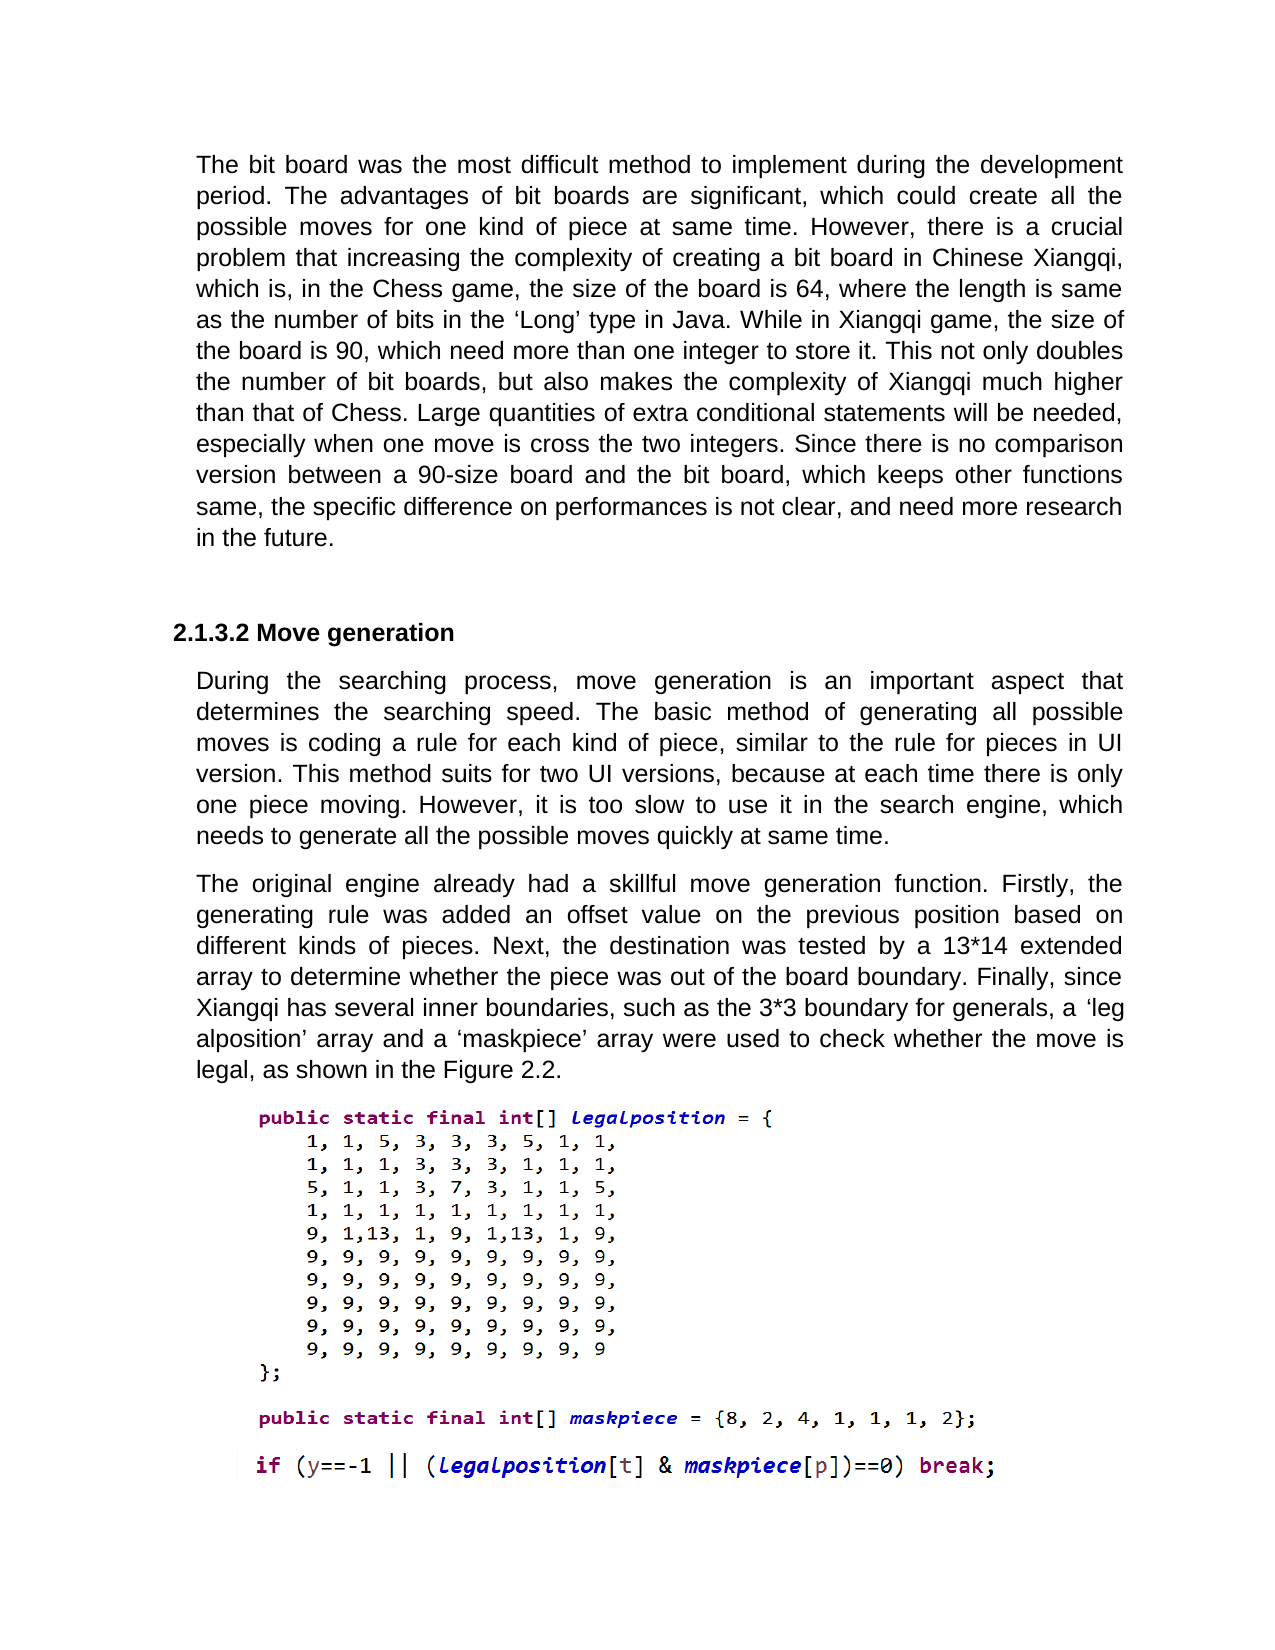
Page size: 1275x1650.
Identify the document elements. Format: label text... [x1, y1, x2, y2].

text 2.1.3.2 Move generation [173, 618, 1125, 647]
text The original engine already had a skillful move generation function. Firstly, the generating rule was added an offset value on the previous position based on different kinds of pieces. Next, the destination was tested by a 13*14 extended array to determine whether the piece was out of the board boundary. Finally, since Xiangqi has several inner boundaries, such as the 3*3 boundary for generals, a ‘legalposition’ array and a ‘maskpiece’ array were used to check whether the move is legal, as shown in the Figure 2.2. [196, 868, 1125, 1083]
text During the searching process, move generation is an important aspect that determines the searching speed. The basic method of generating all possible moves is coding a rule for each kind of piece, similar to the rule for pieces in UI version. This method suits for two UI versions, because at each time there is only one piece moving. However, it is too slow to use it in the search engine, which needs to generate all the possible moves quickly at same time. [196, 666, 1125, 849]
picture [233, 1449, 1000, 1480]
text The bit board was the most difficult method to implement during the development period. The advantages of bit boards are significant, which could create all the possible moves for one kind of piece at same time. However, there is a crucial problem that increasing the complexity of creating a bit board in Chinese Xiangqi, which is, in the Chess game, the size of the board is 64, where the length is same as the number of bits in the ‘Long’ type in Java. While in Xiangqi game, the size of the board is 90, which need more than one integer to store it. This not only doubles the number of bit boards, but also makes the complexity of Xiangqi much higher than that of Chess. Large quantities of extra conditional statements will be needed, especially when one move is cross the two integers. Since there is no comparison version between a 90-size board and the bit board, which keeps other functions same, the specific difference on performances is not clear, and need more research in the future. [196, 150, 1125, 551]
picture [219, 1102, 989, 1431]
